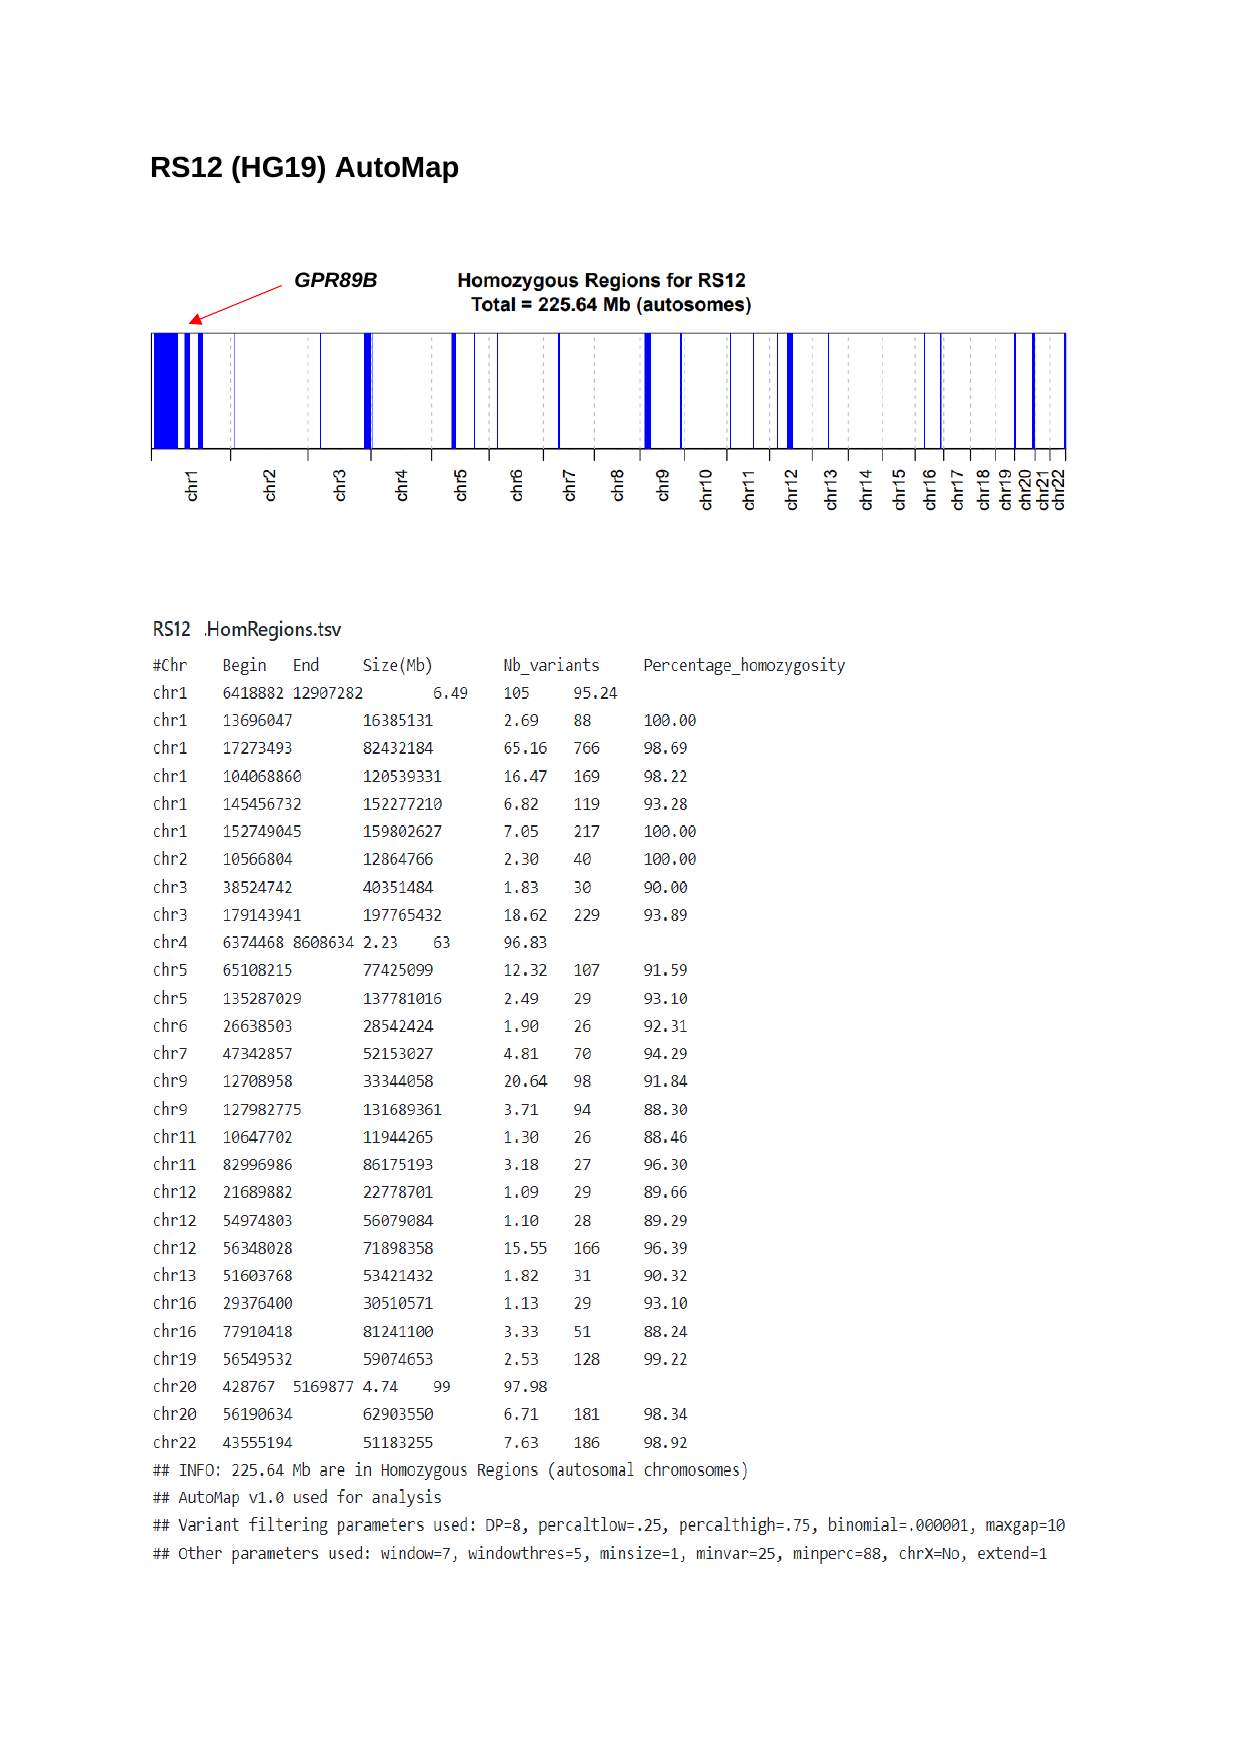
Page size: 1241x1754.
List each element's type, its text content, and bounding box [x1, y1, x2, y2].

text RS12 (HG19) AutoMap [150, 150, 1090, 183]
picture [147, 263, 1088, 523]
picture [130, 612, 1074, 1572]
